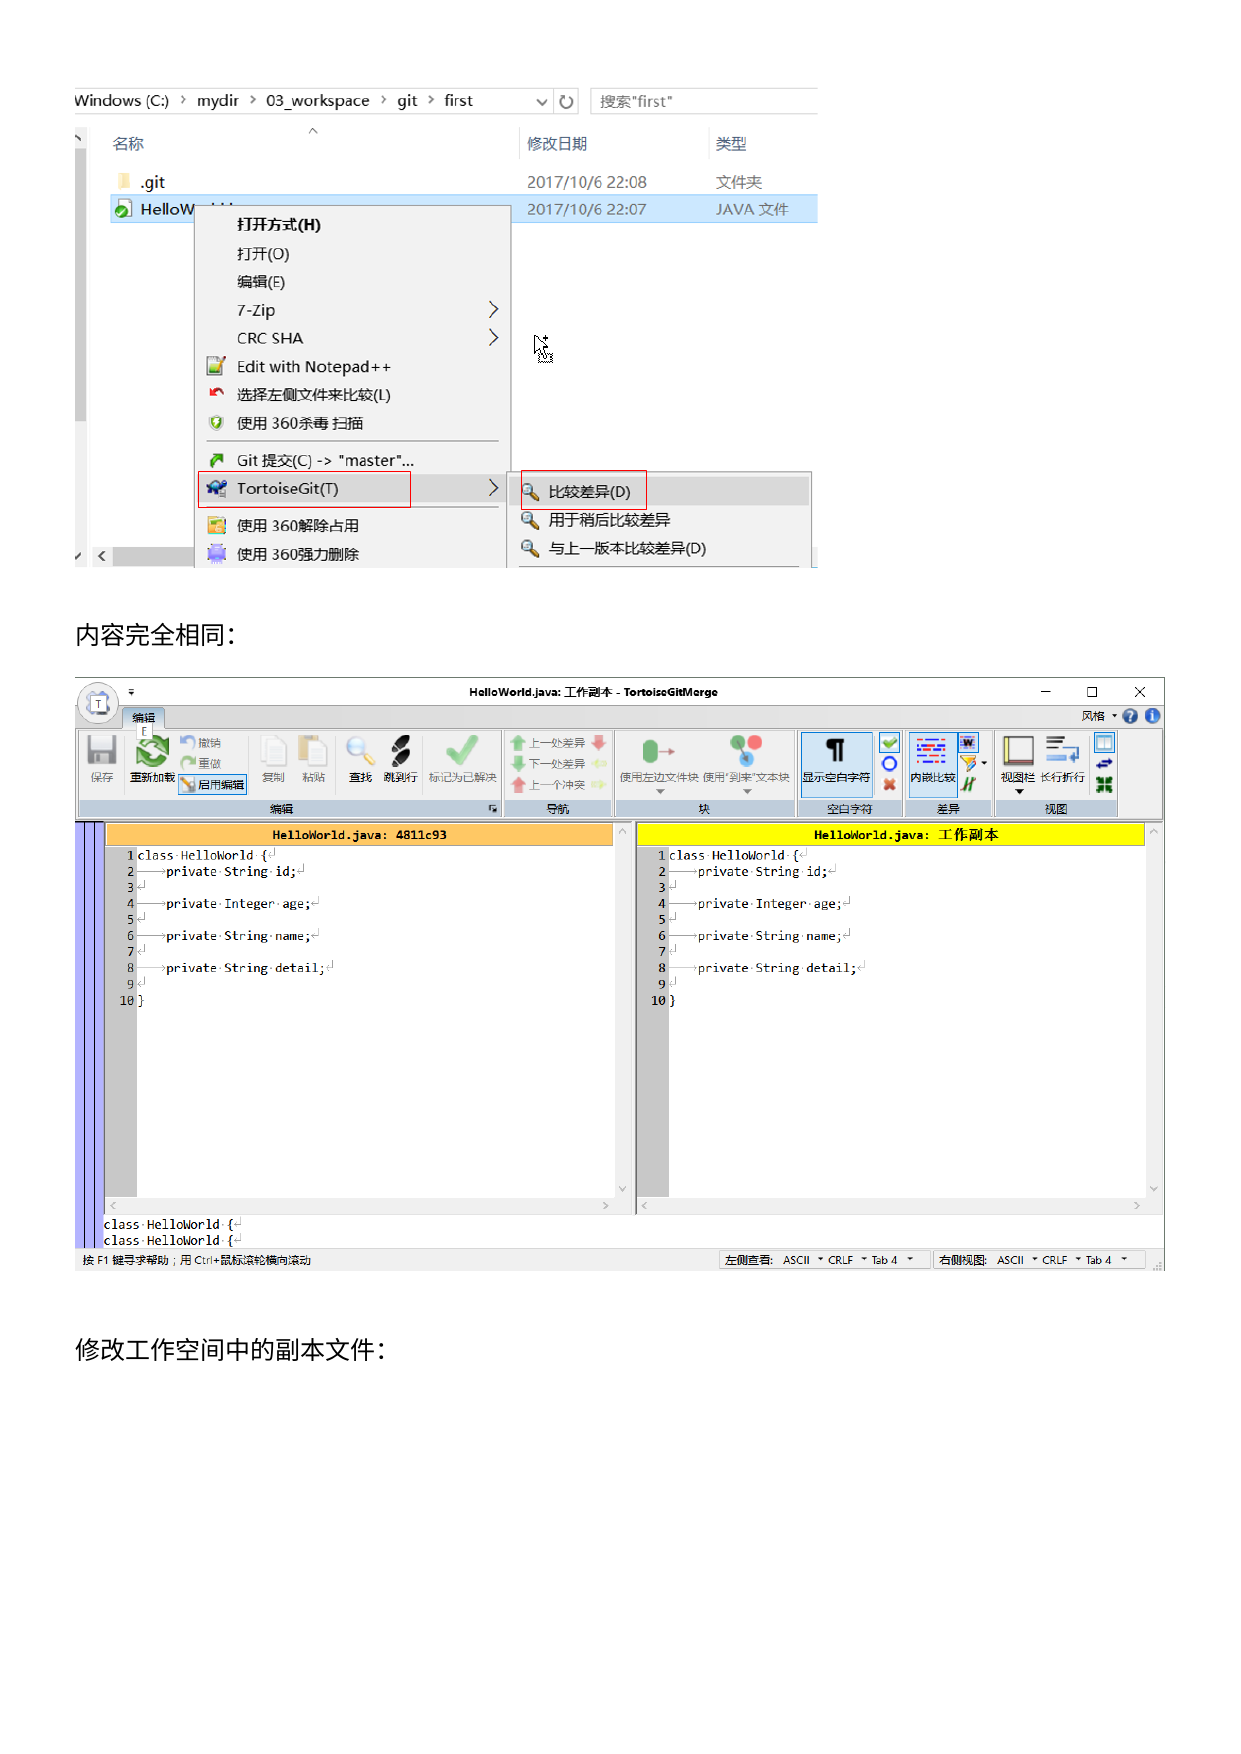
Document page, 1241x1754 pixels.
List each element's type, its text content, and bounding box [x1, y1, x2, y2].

picture [75, 677, 1166, 1271]
text 内容完全相同： [75, 601, 1165, 666]
text 修改工作空间中的副本文件： [75, 1316, 1165, 1381]
picture [75, 81, 818, 568]
